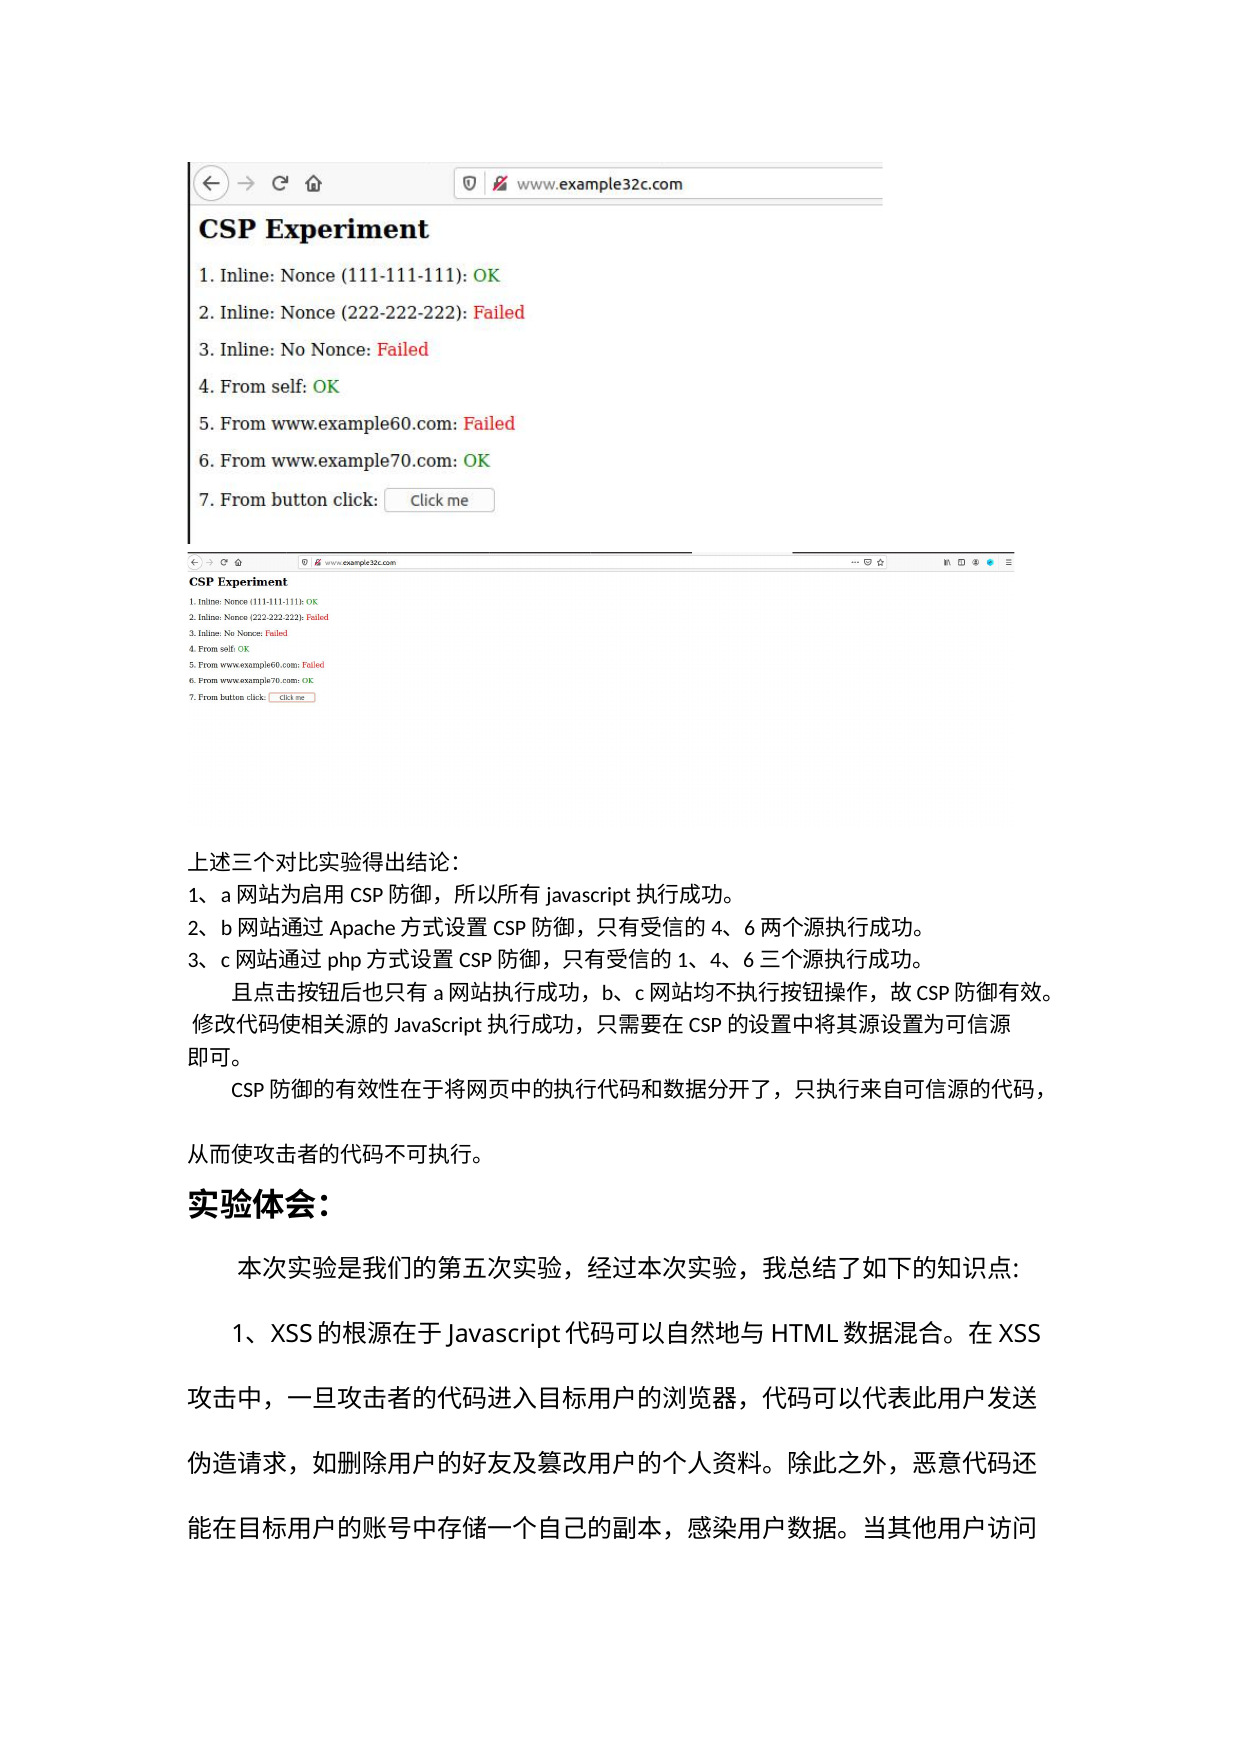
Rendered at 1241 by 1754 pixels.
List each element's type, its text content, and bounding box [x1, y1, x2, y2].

text 即可。 [187, 1039, 1053, 1072]
text 从而使攻击者的代码不可执行。 [187, 1137, 1053, 1169]
text 本次实验是我们的第五次实验，经过本次实验，我总结了如下的知识点: [187, 1234, 1053, 1299]
text 且点击按钮后也只有 a 网站执行成功，b、c 网站均不执行按钮操作，故 CSP 防御有效。 修改代码使相关源的 JavaScript 执行成功，只需要在 CSP 的设置中将其源设置为可信源 [187, 974, 1053, 1039]
text 实验体会： [187, 1169, 1053, 1234]
picture [187, 552, 1015, 829]
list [187, 1299, 1053, 1559]
text 3、c 网站通过 php 方式设置 CSP 防御，只有受信的 1、4、6 三个源执行成功。 [187, 942, 1053, 974]
text 2、b 网站通过 Apache 方式设置 CSP 防御，只有受信的 4、6 两个源执行成功。 [187, 909, 1053, 942]
text 1、a 网站为启用 CSP 防御，所以所有 javascript 执行成功。 [187, 877, 1053, 909]
text 上述三个对比实验得出结论： [187, 844, 1053, 877]
text CSP 防御的有效性在于将网页中的执行代码和数据分开了，只执行来自可信源的代码， [187, 1072, 1053, 1137]
picture [187, 162, 883, 544]
